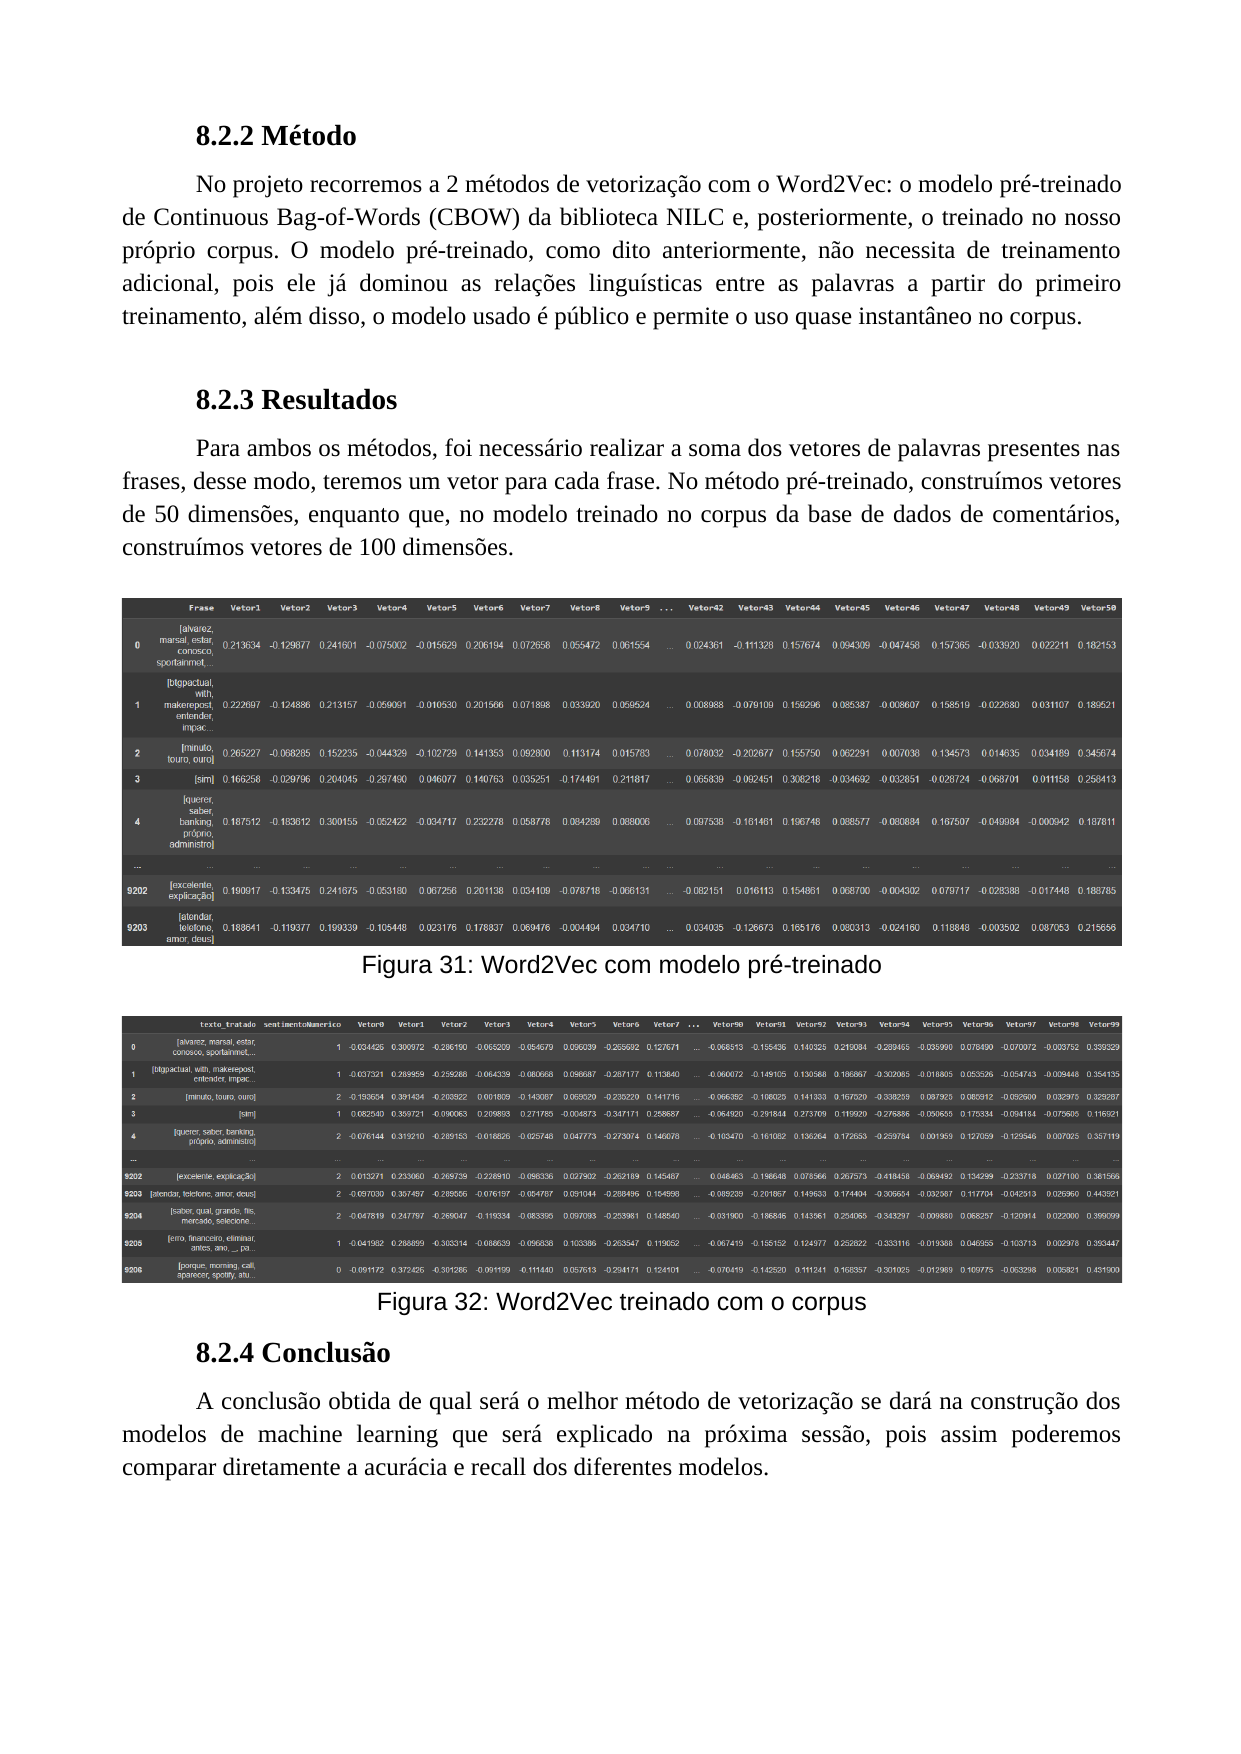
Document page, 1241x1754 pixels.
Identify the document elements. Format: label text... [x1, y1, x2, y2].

picture [121, 598, 1122, 946]
subtitle 8.2.3 Resultados [122, 382, 1122, 415]
text A conclusão obtida de qual será o melhor método de vetorização se dará na construção dos modelos de machine learning que será explicado na próxima sessão, pois assim poderemos comparar diretamente a acurácia e recall dos diferentes modelos. [122, 1386, 1122, 1481]
text Para ambos os métodos, foi necessário realizar a soma dos vetores de palavras presentes nas frases, desse modo, teremos um vetor para cada frase. No método pré-treinado, construímos vetores de 50 dimensões, enquanto que, no modelo treinado no corpus da base de dados de comentários, construímos vetores de 100 dimensões. [122, 433, 1122, 561]
text Figura 31: Word2Vec com modelo pré-treinado [122, 950, 1122, 979]
subtitle 8.2.4 Conclusão [122, 1335, 1122, 1368]
text Figura 32: Word2Vec treinado com o corpus [122, 1287, 1122, 1316]
picture [121, 1016, 1123, 1283]
text No projeto recorremos a 2 métodos de vetorização com o Word2Vec: o modelo pré-treinado de Continuous Bag-of-Words (CBOW) da biblioteca NILC e, posteriormente, o treinado no nosso próprio corpus. O modelo pré-treinado, como dito anteriormente, não necessita de treinamento adicional, pois ele já dominou as relações linguísticas entre as palavras a partir do primeiro treinamento, além disso, o modelo usado é público e permite o uso quase instantâneo no corpus. [122, 169, 1122, 330]
subtitle 8.2.2 Método [122, 118, 1122, 152]
